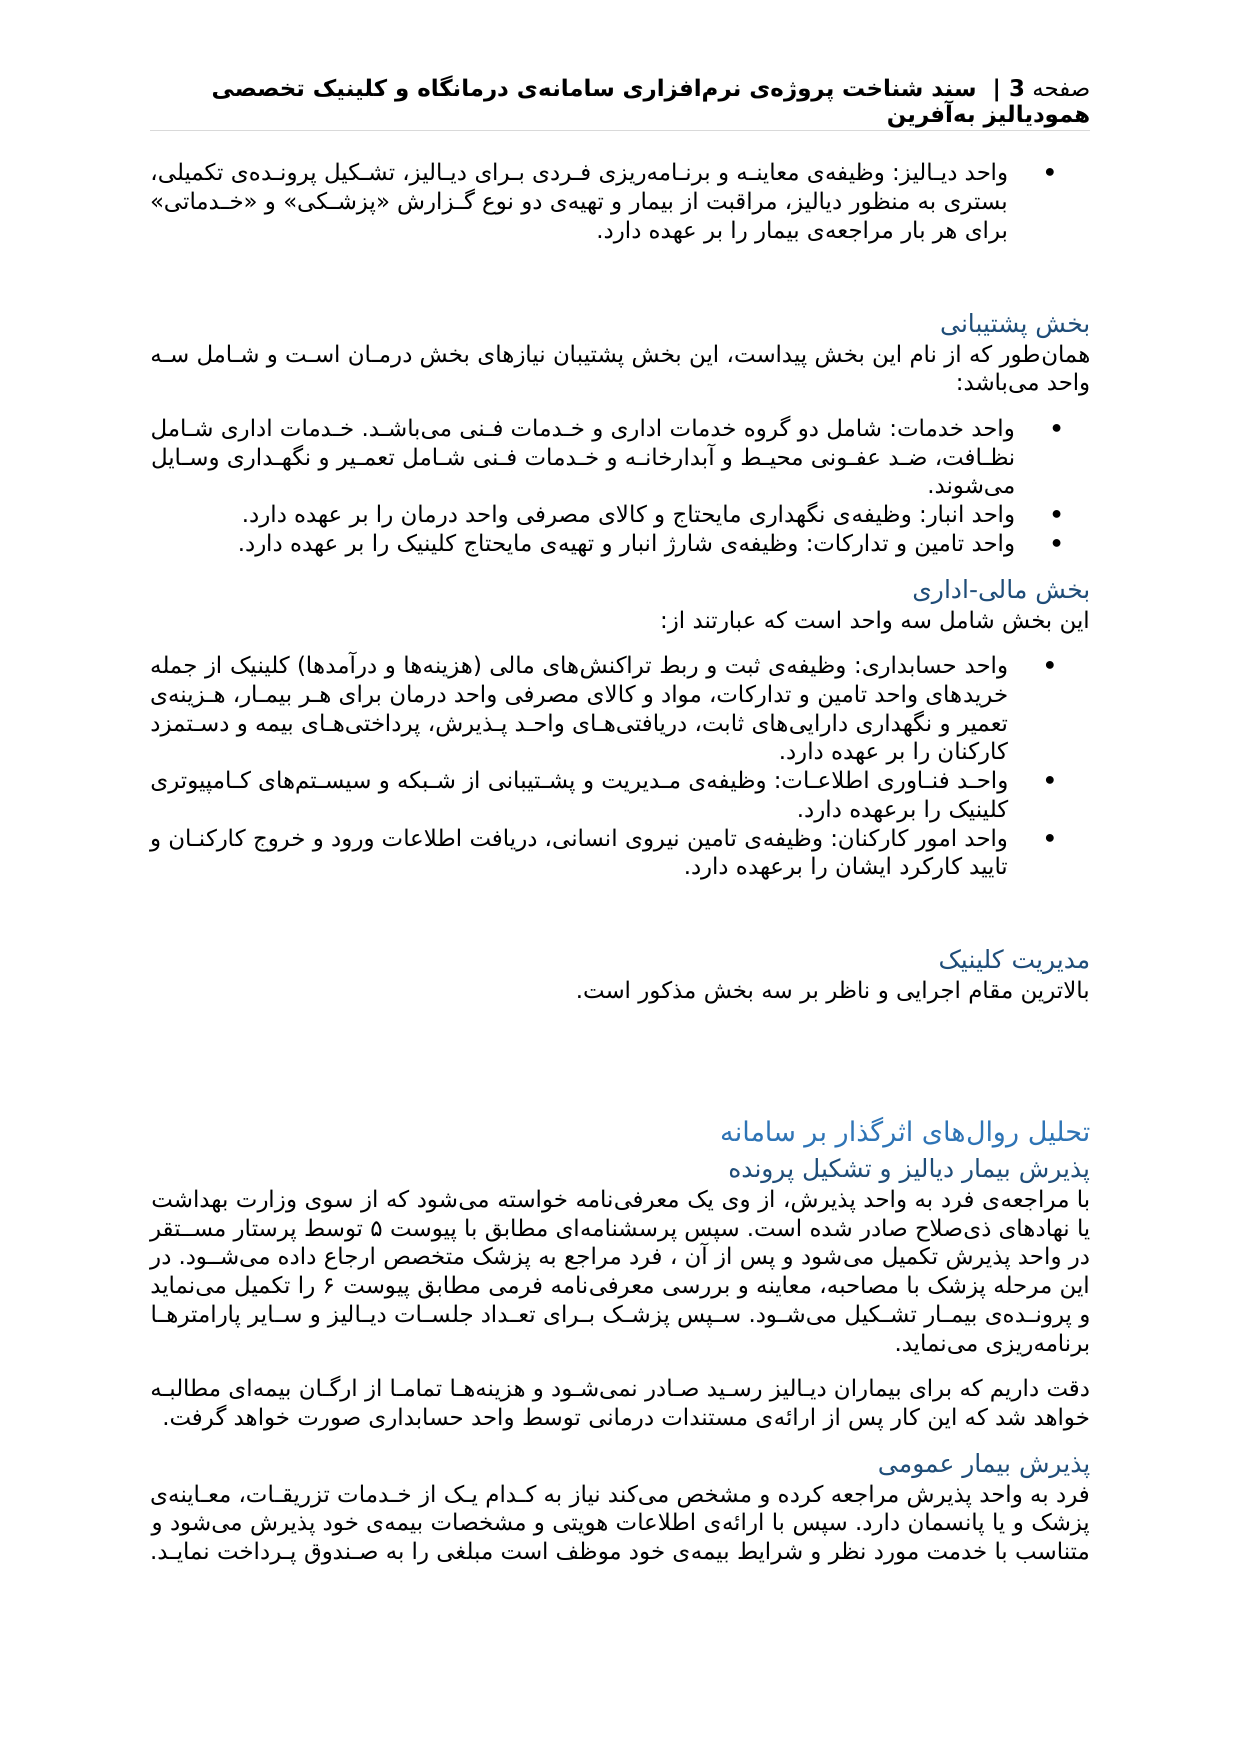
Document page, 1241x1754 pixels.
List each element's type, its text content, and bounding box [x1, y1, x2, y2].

subtitle بخش مالی-اداری [150, 575, 1090, 604]
list واحد دیالیز: وظیفه‌ی معاینه و برنامه‌ریزی فردی برای دیالیز، تشکیل پرونده‌ی تکمیلی، بستری به منظور دیالیز، مراقبت از بیمار و تهیه‌ی دو نوع گزارش «پزشکی» و «خدماتی» برای هر بار مراجعه‌ی بیمار را بر عهده دارد. [150, 159, 1046, 244]
subtitle پذیرش بیمار دیالیز و تشکیل پرونده‌ [150, 1154, 1090, 1184]
text با مراجعه‌ی فرد به واحد پذیرش، از وی یک معرفی‌نامه خواسته می‌شود که از سوی وزارت بهداشت یا نهاد‌های ذی‌صلاح صادر شده است. سپس پرسشنامه‌ای مطابق با پیوست ۵ توسط پرستار مستقر در واحد پذیرش تکمیل می‌شود و پس از آن ، فرد مراجع به پزشک متخصص ارجاع داده می‌شود. در این مرحله پزشک با مصاحبه، معاینه و بررسی معرفی‌نامه فرمی مطابق پیوست ۶ را تکمیل می‌نماید و پرونده‌ی بیمار تشکیل می‌شود. سپس پزشک برای تعداد جلسات دیالیز و سایر پارامتر‌ها برنامه‌ریزی می‌نماید. [150, 1186, 1090, 1356]
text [150, 1481, 1090, 1565]
text این بخش شامل سه واحد است که عبارتند از: [150, 607, 1090, 633]
list واحد تامین و تدارکات: وظیفه‌ی شارژ انبار و تهیه‌ی مایحتاج کلینیک را بر عهده دارد. [150, 530, 1053, 557]
text بالاترین مقام اجرایی و ناظر بر سه بخش مذکور است. [150, 977, 1090, 1004]
text همان‌طور که از نام این بخش پیداست، این بخش پشتیبان نیاز‌های بخش درمان است و شامل سه واحد می‌باشد: [150, 341, 1090, 396]
list واحد فناوری اطلاعات: وظیفه‌ی مدیریت و پشتیبانی از شبکه و سیستم‌های کامپیوتری کلینیک را برعهده دارد. [150, 767, 1046, 823]
list واحد امور کارکنان: وظیفه‌ی تامین نیروی انسانی، دریافت اطلاعات ورود و خروج کارکنان و تایید کارکرد ایشان را برعهده دارد. [150, 825, 1046, 880]
subtitle تحلیل روال‌های اثرگذار بر سامانه [150, 1116, 1090, 1148]
list واحد حسابداری: وظیفه‌ی ثبت و ربط تراکنش‌های مالی (هزینه‌ها و درآمد‌ها) کلینیک از جمله خرید‌های واحد تامین و تدارکات، مواد و کالای مصرفی واحد درمان برای هر بیمار، هزینه‌ی تعمیر و نگهداری دارایی‌های ثابت، دریافتی‌های واحد پذیرش، پرداختی‌های بیمه‌ و دستمزد کارکنان را بر عهده دارد. [150, 652, 1046, 765]
subtitle پذیرش بیمار عمومی [150, 1449, 1090, 1478]
subtitle بخش پشتیبانی [150, 309, 1090, 338]
list واحد خدمات: شامل دو گروه خدمات اداری و خدمات فنی می‌باشد. خدمات اداری شامل نظافت، ضد عفونی محیط و آبدارخانه و خدمات فنی شامل تعمیر و نگهداری وسایل می‌شوند. [150, 415, 1053, 499]
list واحد انبار: وظیفه‌ی نگهداری مایحتاج و کالای مصرفی واحد درمان را بر عهده دارد. [150, 501, 1053, 528]
text دقت داریم که برای بیماران دیالیز رسید صادر نمی‌شود و هزینه‌ها تماما از ارگان بیمه‌ای مطالبه خواهد شد که این کار پس از ارائه‌ی مستندات درمانی توسط واحد حسابداری صورت خواهد گرفت. [150, 1375, 1090, 1431]
subtitle مدیریت کلینیک [150, 946, 1090, 975]
